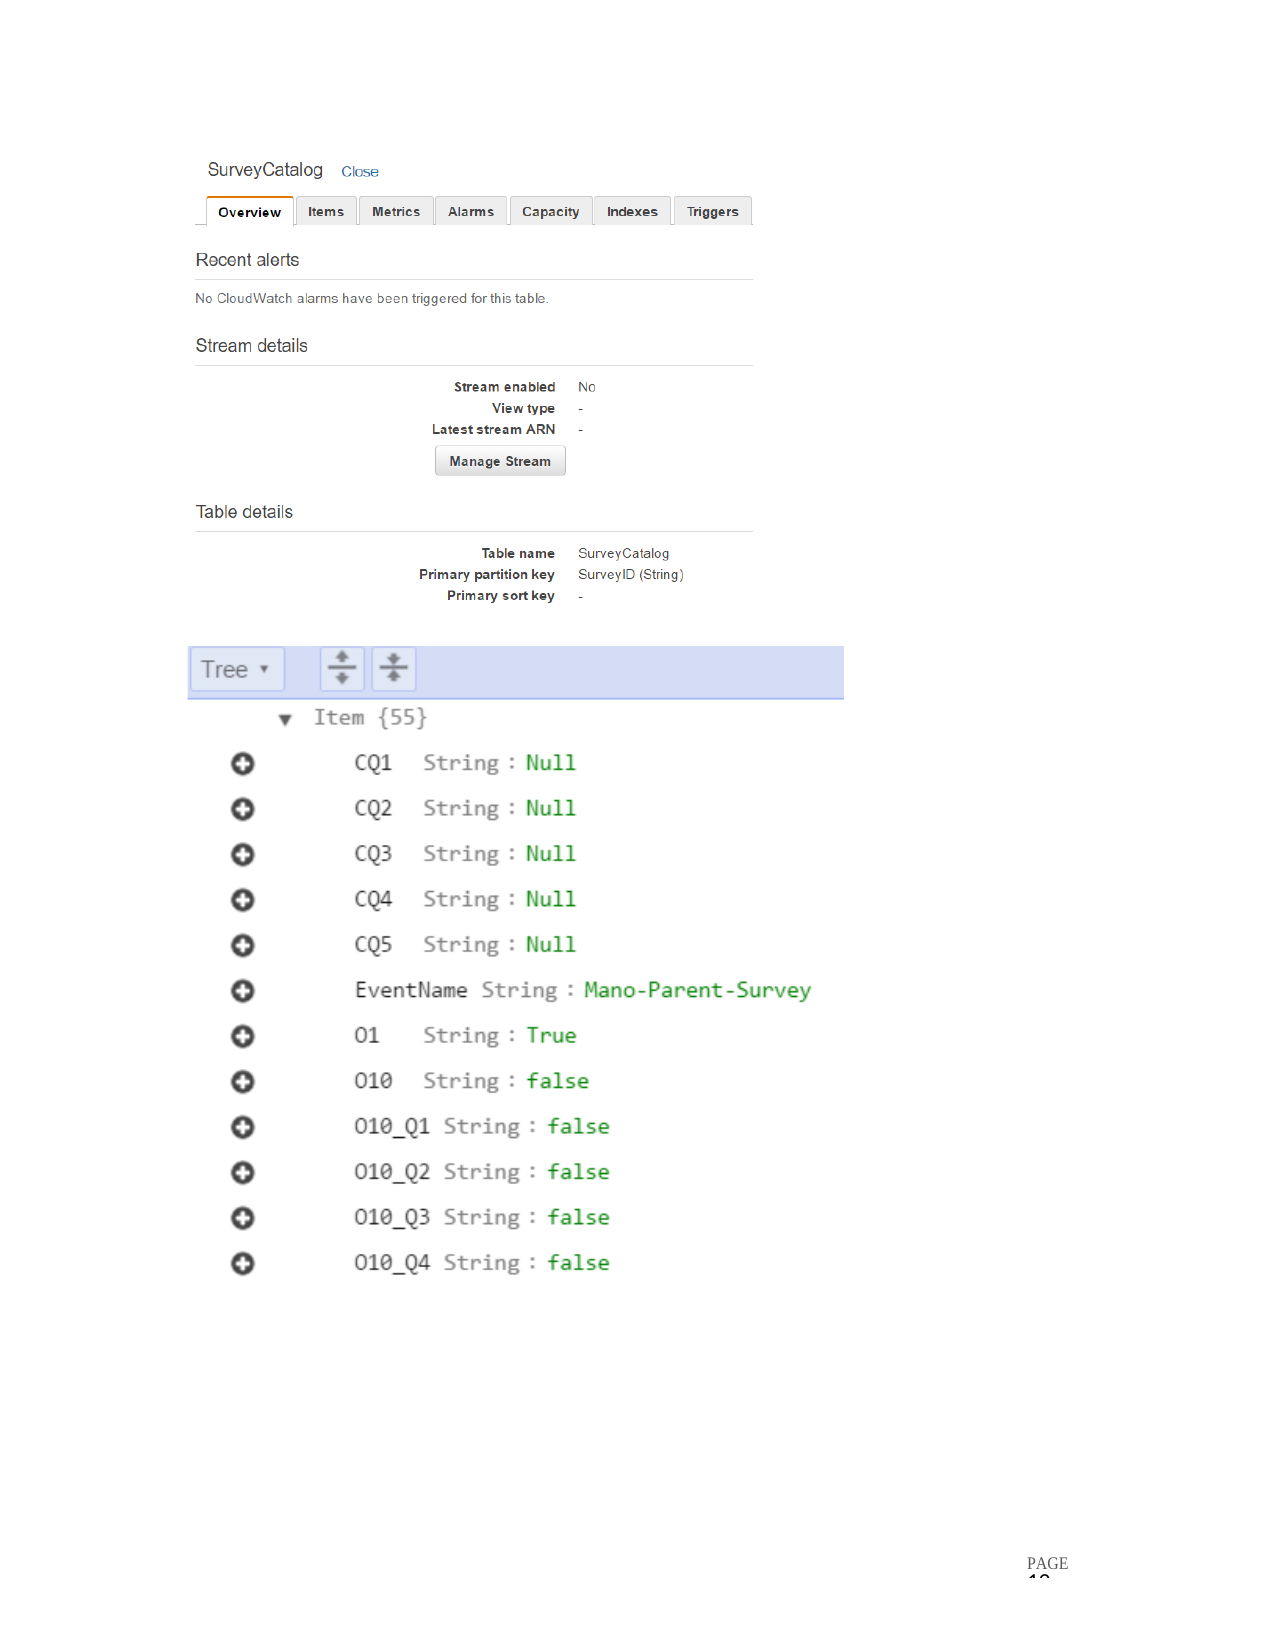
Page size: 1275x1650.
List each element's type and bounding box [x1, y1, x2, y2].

picture [187, 646, 844, 1289]
picture [187, 154, 754, 606]
